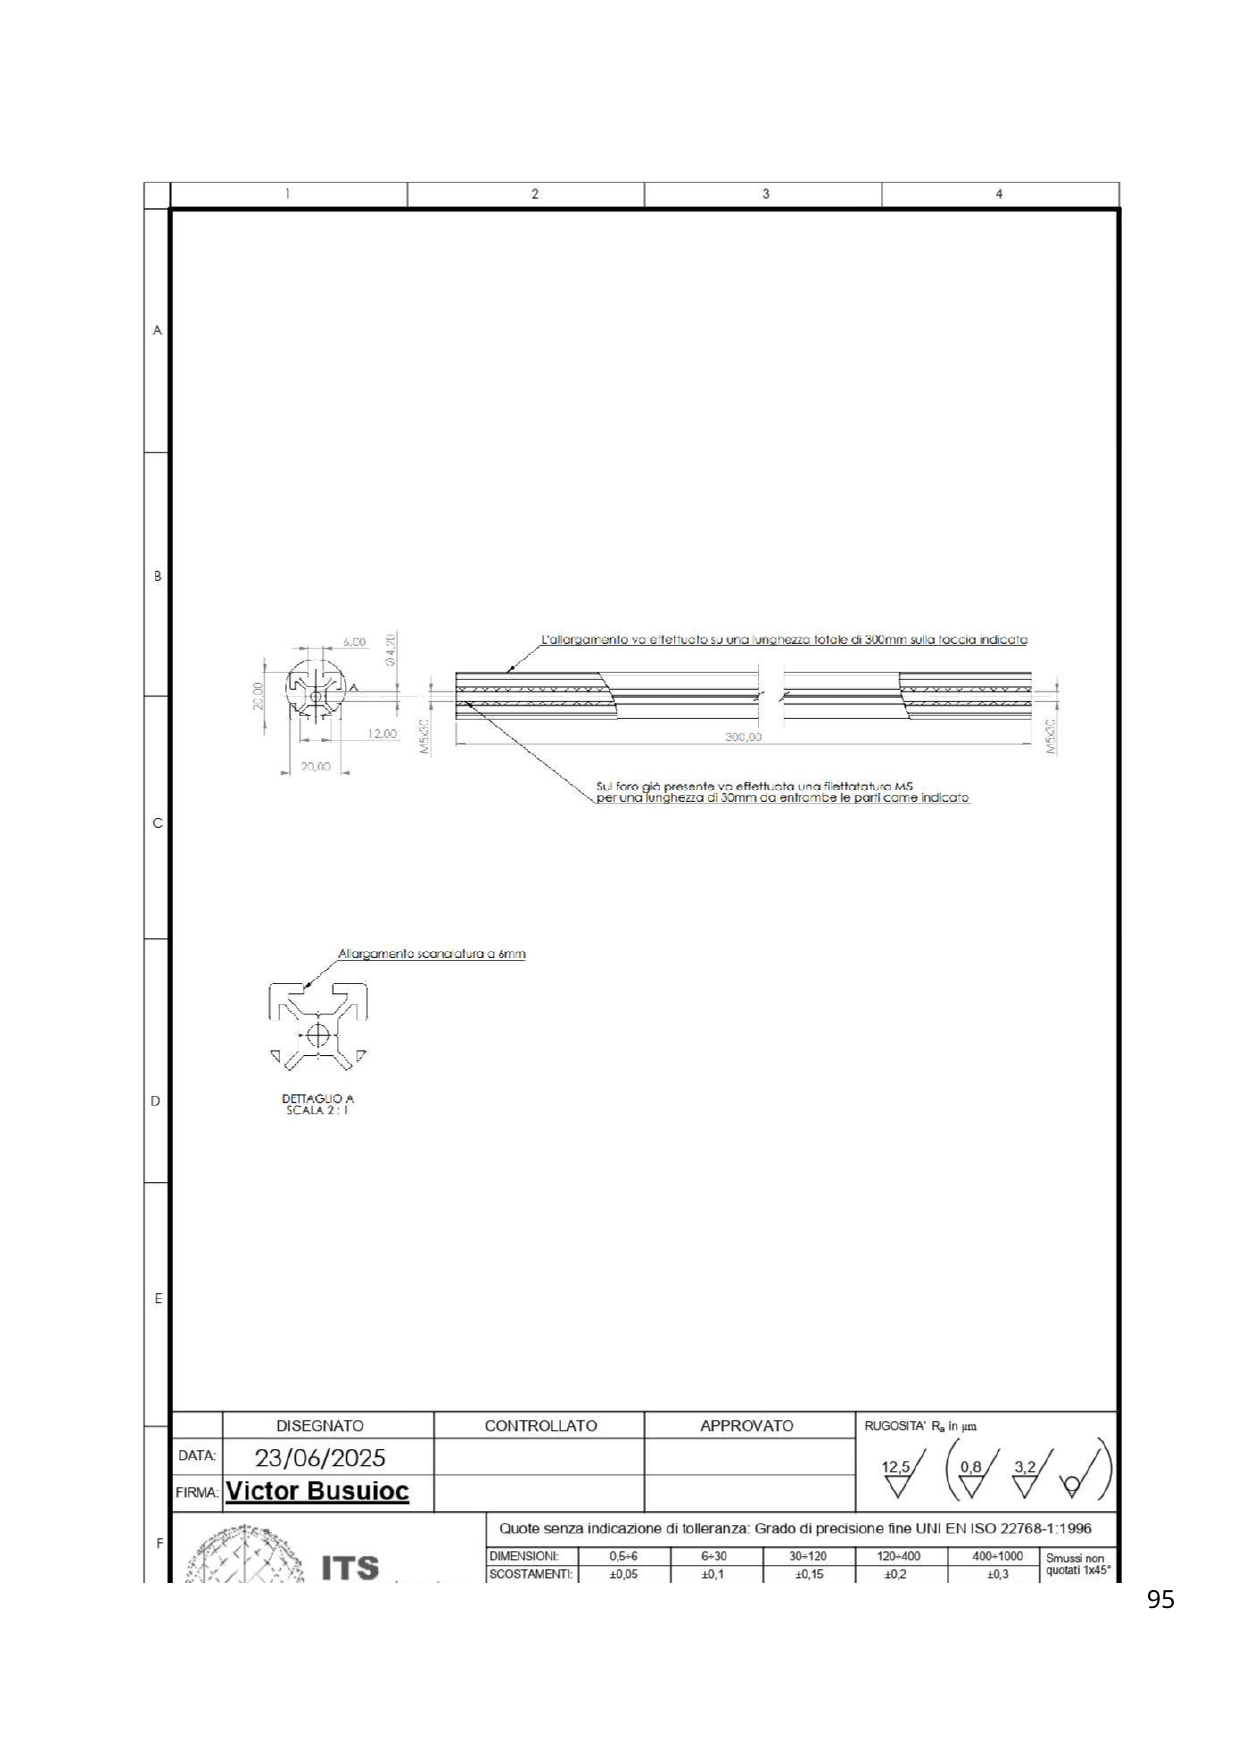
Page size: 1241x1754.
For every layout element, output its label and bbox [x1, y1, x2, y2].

picture [65, 142, 1171, 1583]
